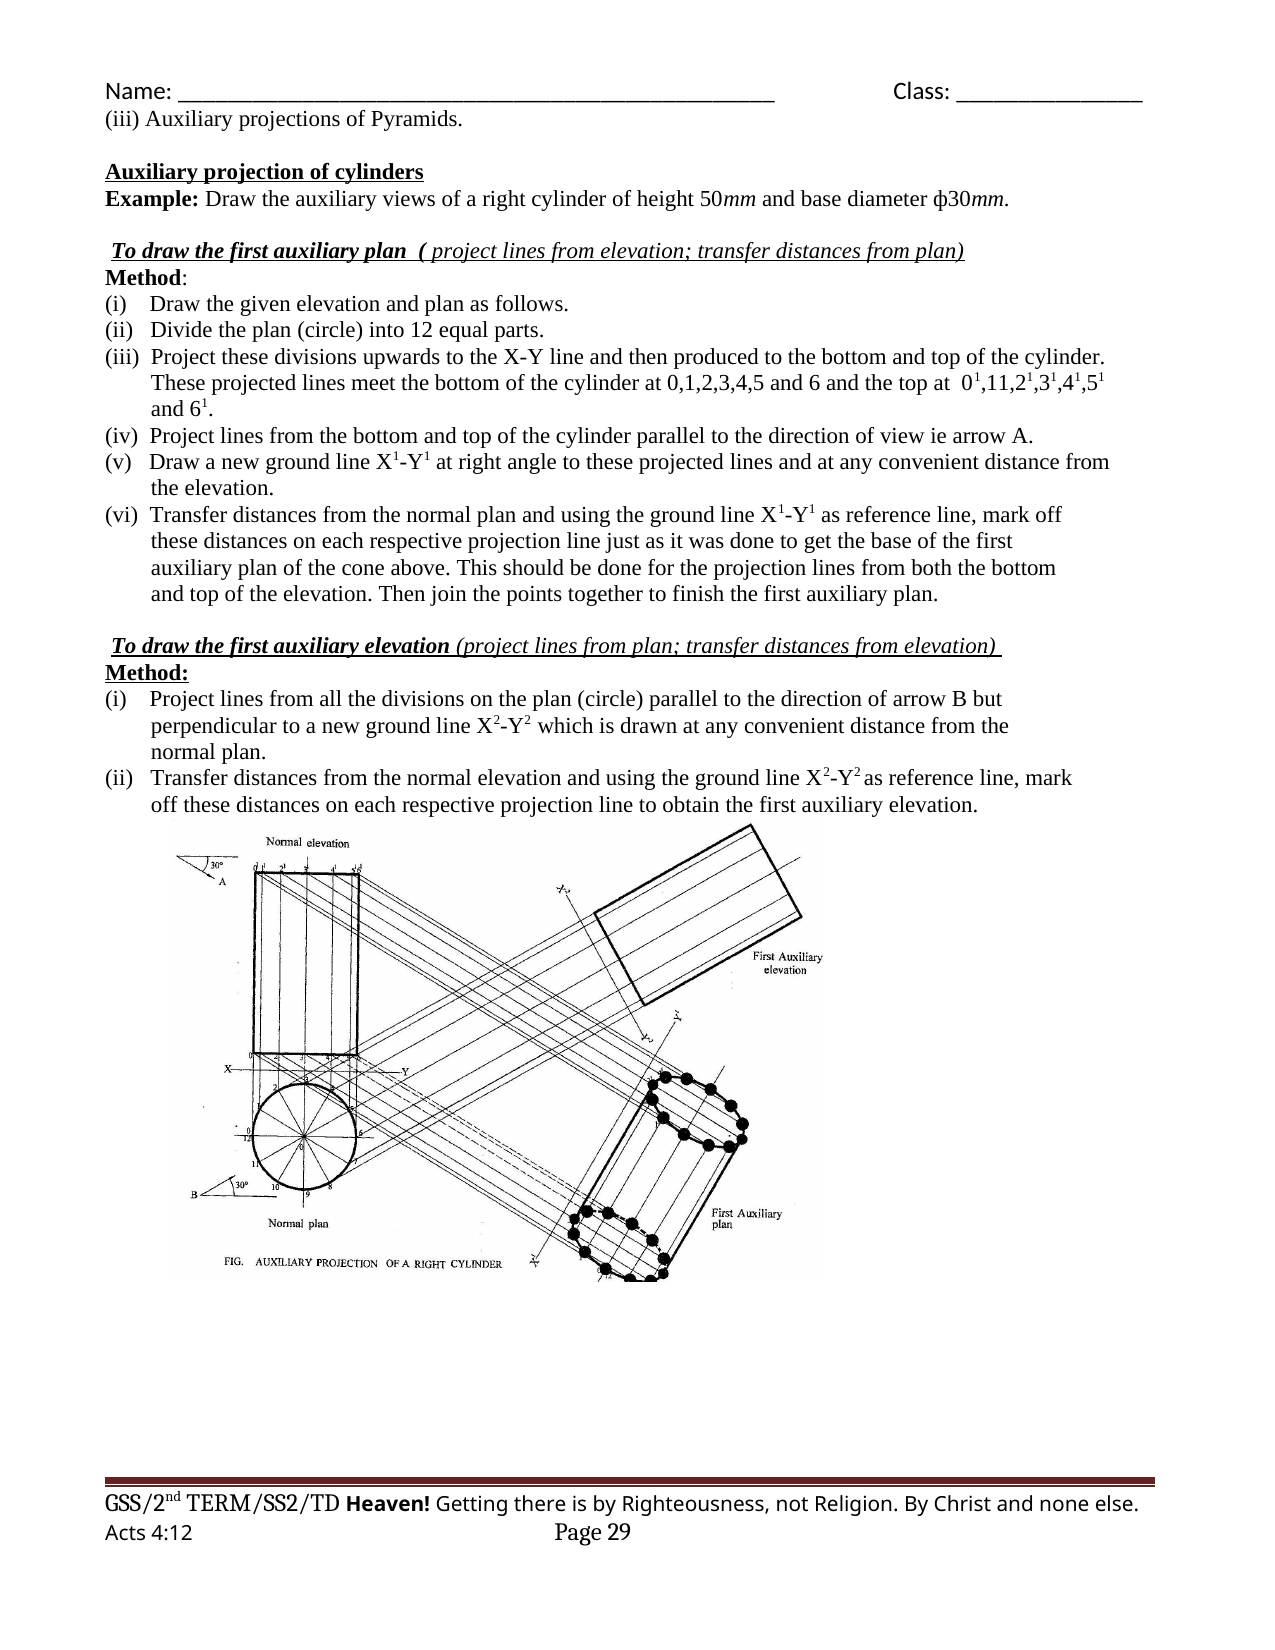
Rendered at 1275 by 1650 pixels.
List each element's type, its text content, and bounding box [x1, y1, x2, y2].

text and top of the elevation. Then join the points together to finish the first auxiliary plan. [105, 580, 1155, 606]
text (iv) Project lines from the bottom and top of the cylinder parallel to the direction of view ie arrow A. [105, 422, 1155, 448]
text (iii) Project these divisions upwards to the X-Y line and then produced to the bottom and top of the cylinder. [105, 343, 1155, 369]
text (v) Draw a new ground line X1-Y1 at right angle to these projected lines and at any convenient distance from [105, 448, 1155, 474]
text (vi) Transfer distances from the normal plan and using the ground line X1-Y1 as reference line, mark off [105, 501, 1155, 527]
text perpendicular to a new ground line X2-Y2 which is drawn at any convenient distance from the [105, 712, 1155, 738]
text (i) Project lines from all the divisions on the plan (circle) parallel to the direction of arrow B but [105, 685, 1155, 712]
picture [171, 818, 826, 1282]
text these distances on each respective projection line just as it was done to get the base of the first [105, 527, 1155, 553]
text (ii) Divide the plan (circle) into 12 equal parts. [105, 316, 1155, 343]
text These projected lines meet the bottom of the cylinder at 0,1,2,3,4,5 and 6 and the top at 01,11,21,31,41,51 [105, 369, 1155, 395]
text normal plan. [105, 738, 1155, 764]
text Example: Draw the auxiliary views of a right cylinder of height 50mm and base diameter ф30mm. [105, 184, 1155, 211]
text (ii) Transfer distances from the normal elevation and using the ground line X2-Y2 as reference line, mark [105, 764, 1155, 791]
text and 61. [105, 395, 1155, 422]
text auxiliary plan of the cone above. This should be done for the projection lines from both the bottom [105, 553, 1155, 580]
text off these distances on each respective projection line to obtain the first auxiliary elevation. [105, 791, 1155, 817]
text the elevation. [105, 474, 1155, 501]
text Method: [105, 659, 1155, 685]
text To draw the first auxiliary plan ( project lines from elevation; transfer distances from plan) [105, 237, 1155, 264]
text To draw the first auxiliary elevation (project lines from plan; transfer distances from elevation) [105, 633, 1155, 659]
text (iii) Auxiliary projections of Pyramids. [105, 106, 1155, 132]
text (i) Draw the given elevation and plan as follows. [105, 290, 1155, 316]
text Method: [105, 264, 1155, 290]
text Auxiliary projection of cylinders [105, 158, 1155, 184]
